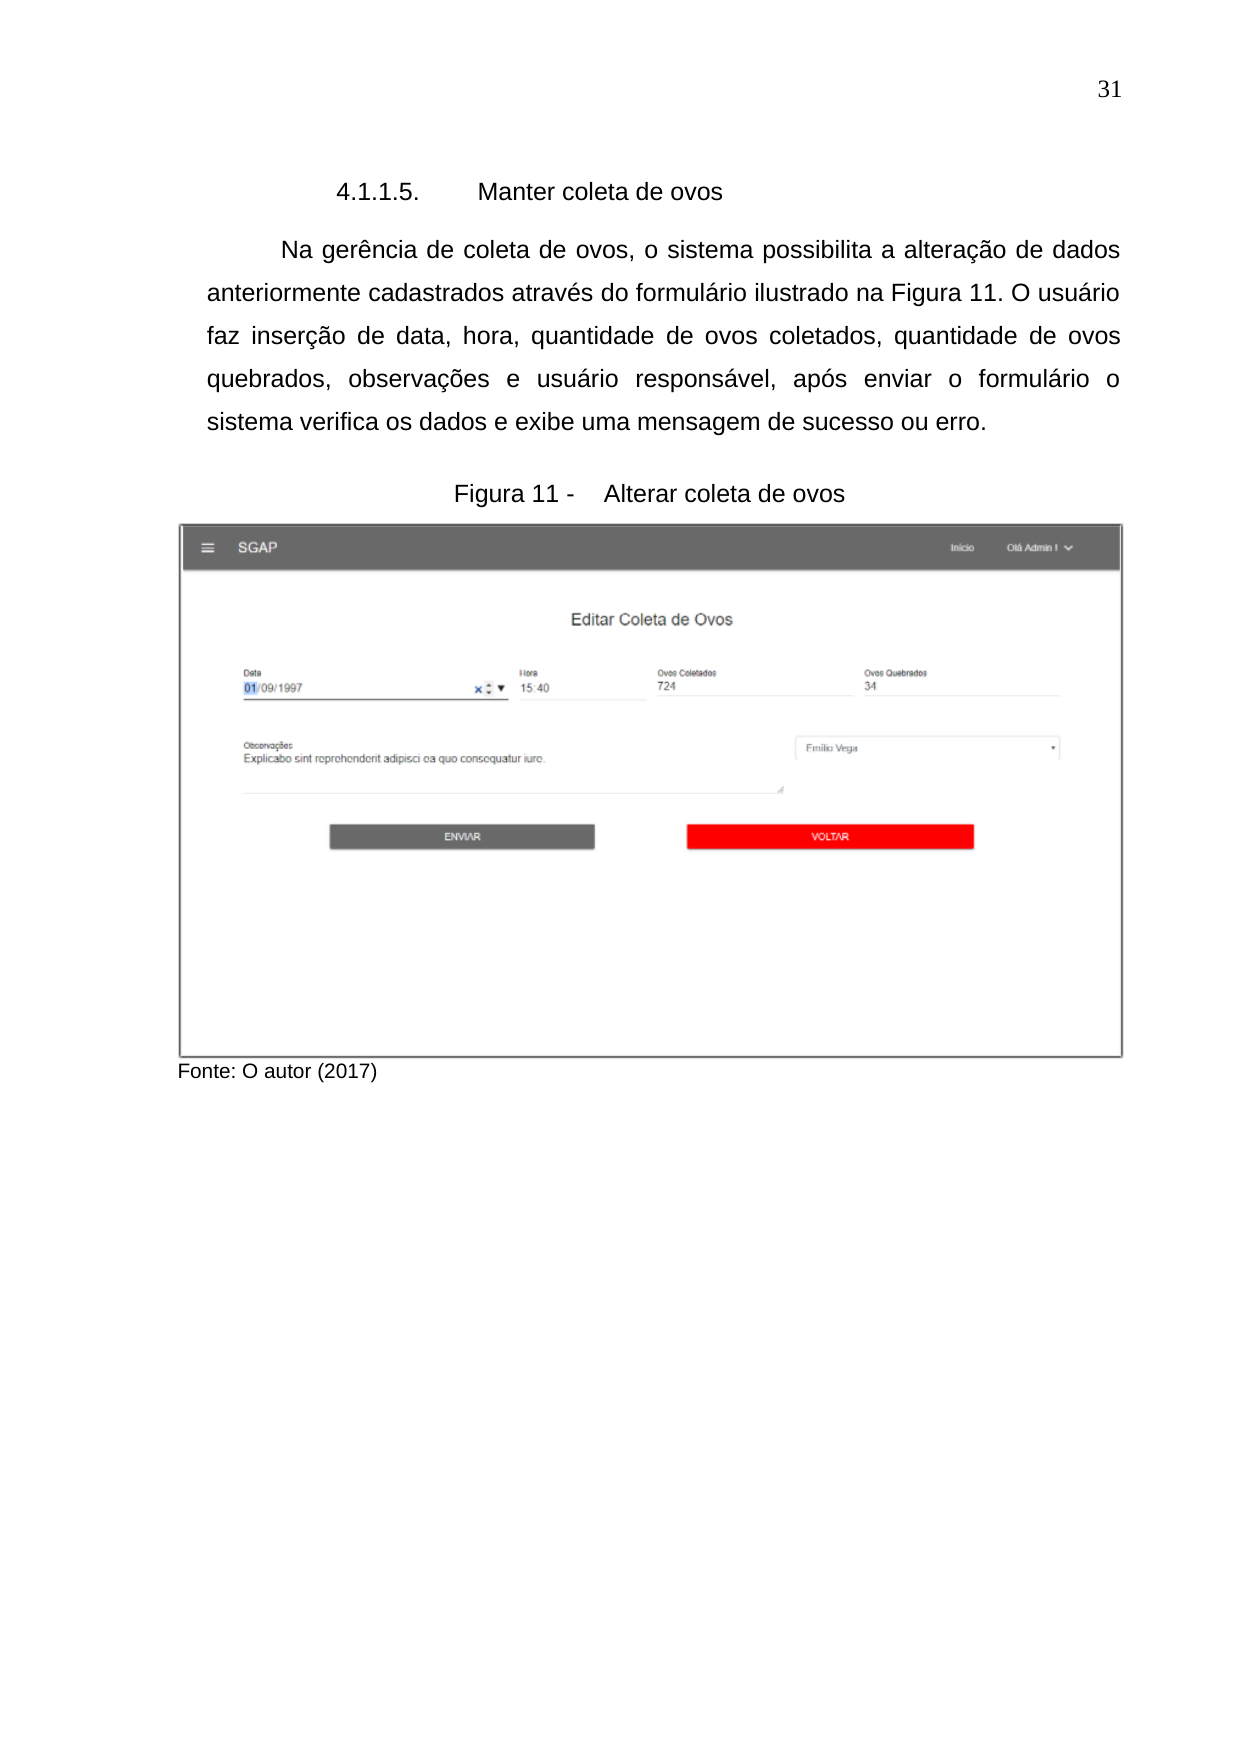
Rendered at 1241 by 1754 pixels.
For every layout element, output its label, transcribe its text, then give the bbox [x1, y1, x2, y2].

list Manter coleta de ovos [336, 177, 1122, 206]
text Fonte: O autor (2017) [177, 1059, 1122, 1083]
text Na gerência de coleta de ovos, o sistema possibilita a alteração de dados anteriormente cadastrados através do formulário ilustrado na Figura 11. O usuário faz inserção de data, hora, quantidade de ovos coletados, quantidade de ovos quebrados, observações e usuário responsável, após enviar o formulário o sistema verifica os dados e exibe uma mensagem de sucesso ou erro. [207, 235, 1122, 436]
list Alterar coleta de ovos [177, 479, 1122, 508]
